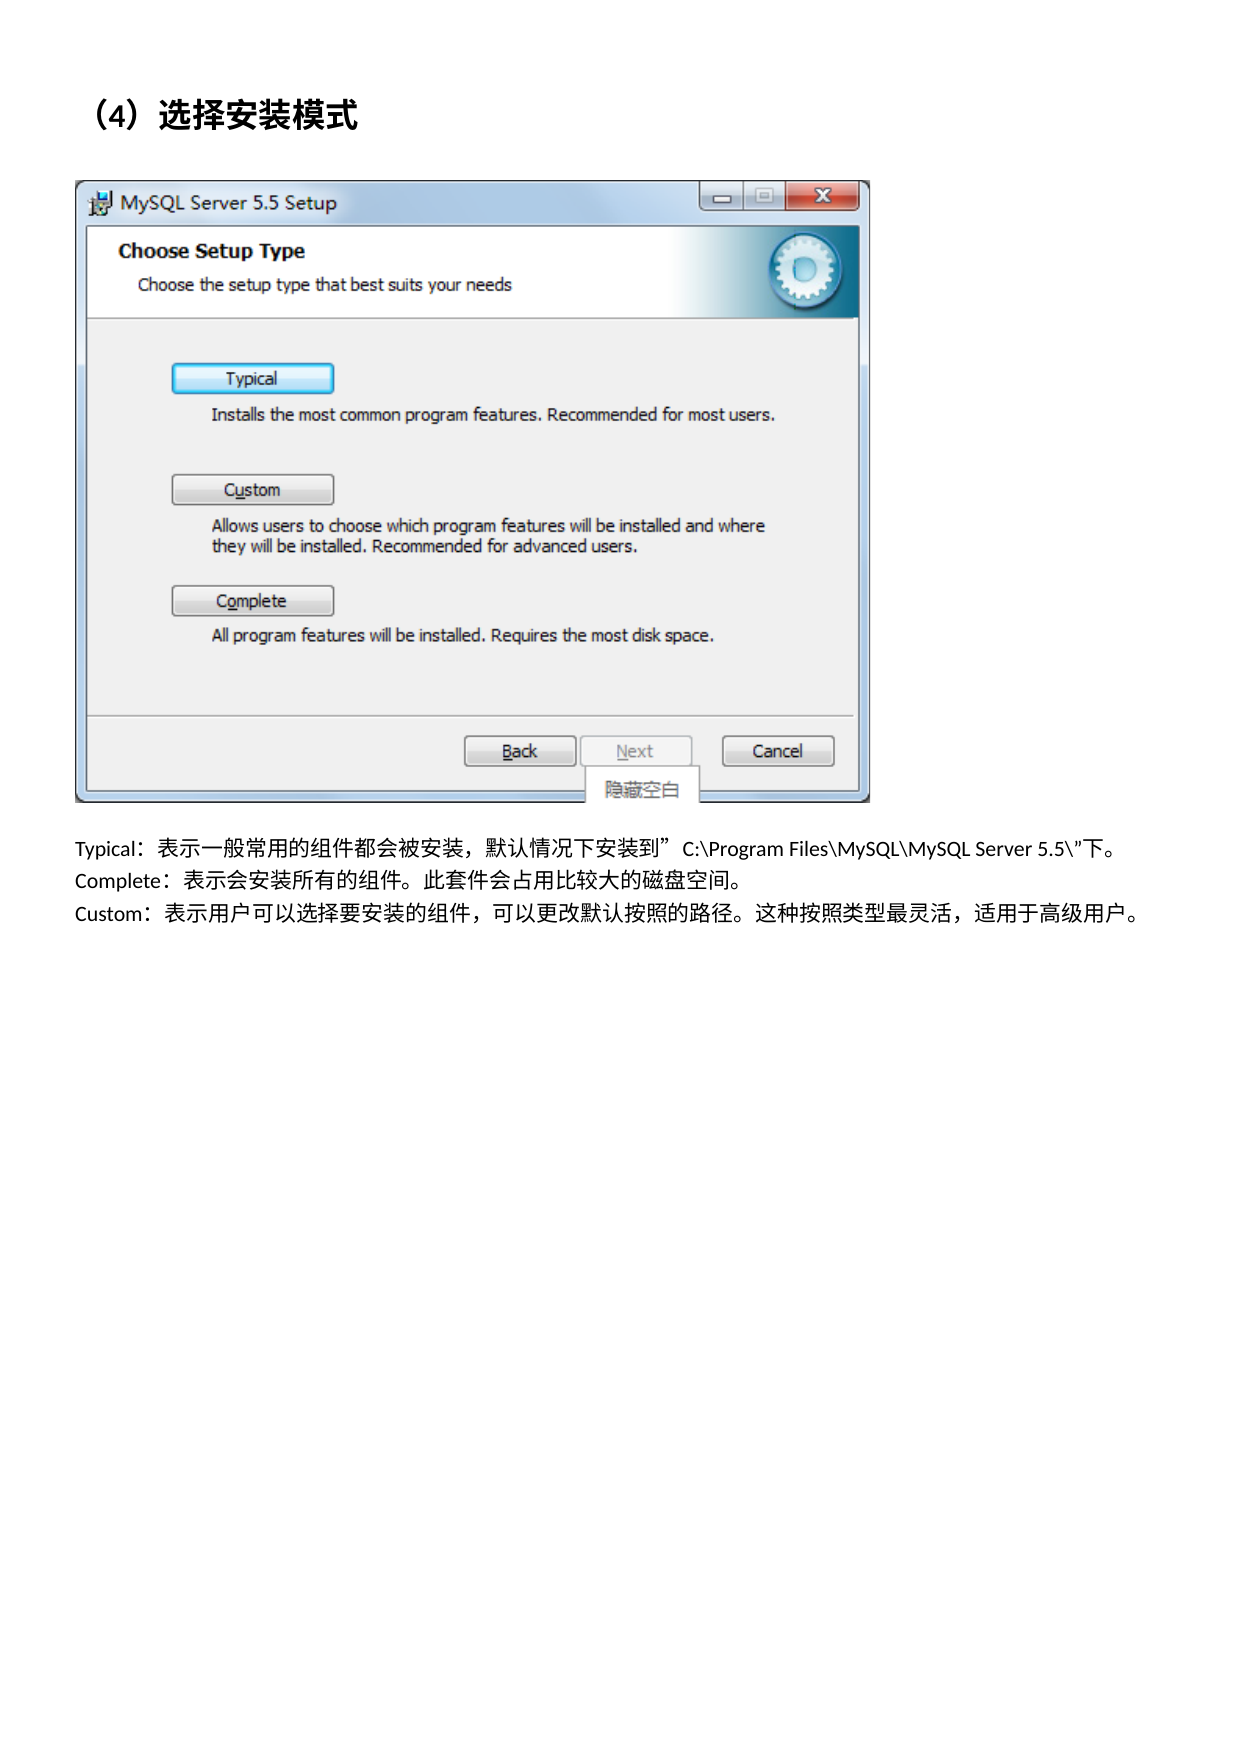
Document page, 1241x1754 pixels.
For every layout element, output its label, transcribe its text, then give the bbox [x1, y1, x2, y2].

text Typical：表示一般常用的组件都会被安装，默认情况下安装到”C:\Program Files\MySQL\MySQL Server 5.5\”下。 [75, 830, 1165, 863]
subtitle （4）选择安装模式 [75, 81, 1165, 146]
text Complete：表示会安装所有的组件。此套件会占用比较大的磁盘空间。 [75, 863, 1165, 895]
text Custom：表示用户可以选择要安装的组件，可以更改默认按照的路径。这种按照类型最灵活，适用于高级用户。 [75, 895, 1165, 928]
picture [75, 180, 871, 803]
